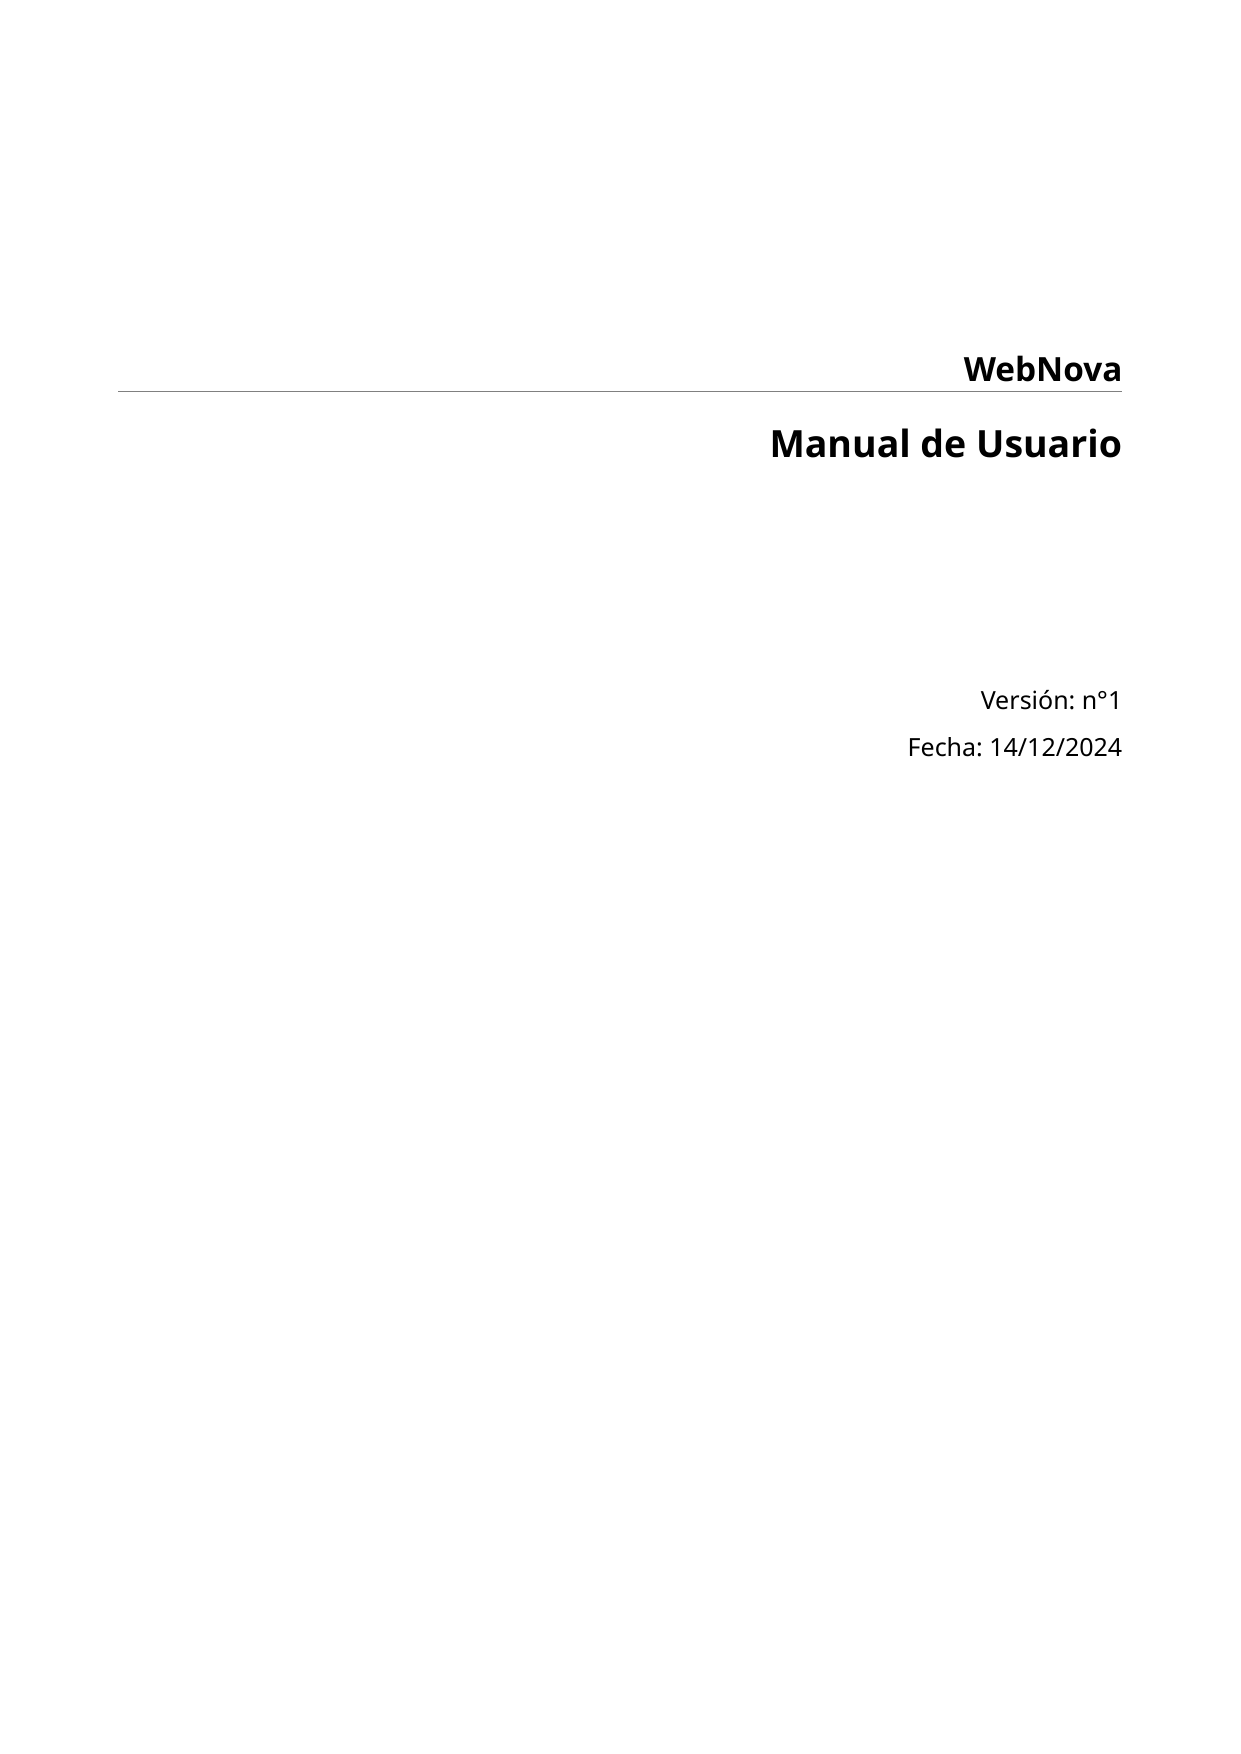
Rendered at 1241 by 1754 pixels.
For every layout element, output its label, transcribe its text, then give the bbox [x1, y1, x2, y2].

text WebNova [118, 346, 1122, 391]
text Fecha: 14/12/2024 [118, 729, 1122, 763]
text Versión: n°1 [118, 683, 1122, 717]
title Manual de Usuario [118, 417, 1122, 468]
